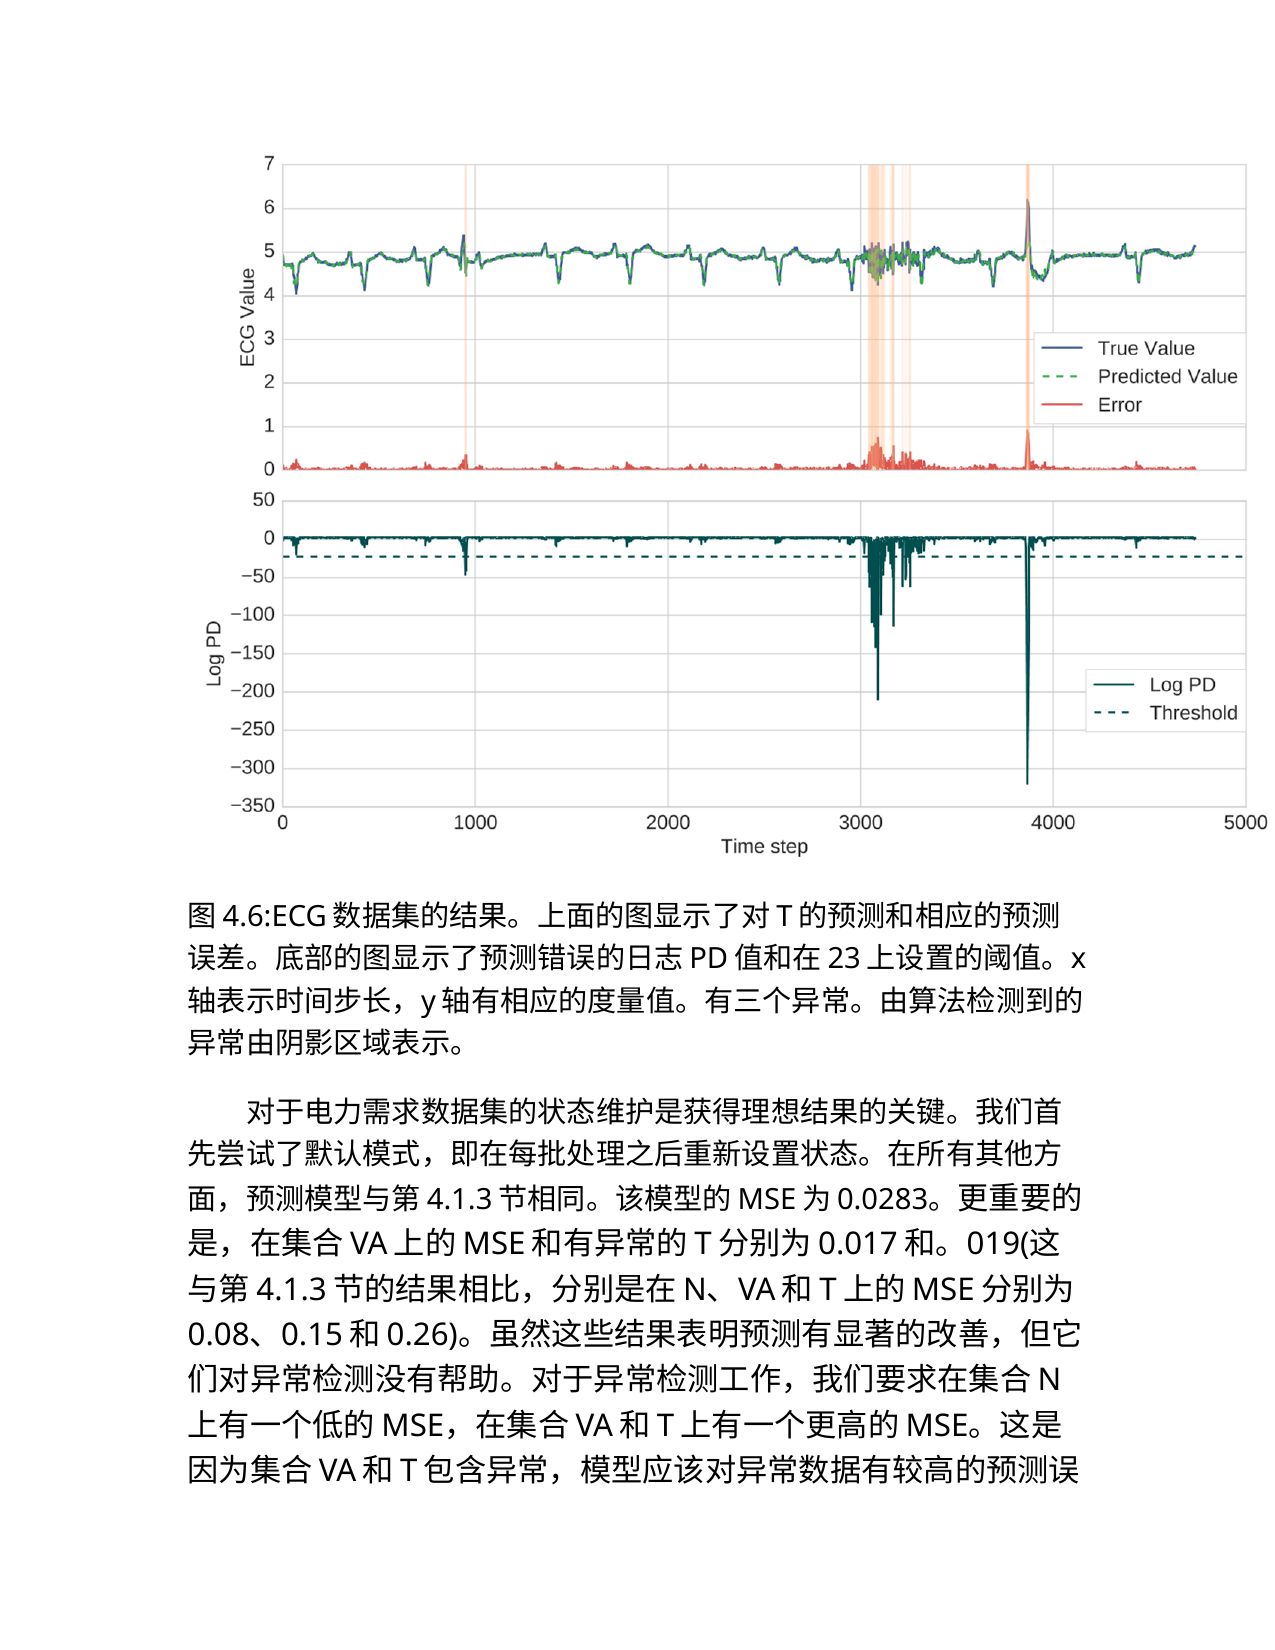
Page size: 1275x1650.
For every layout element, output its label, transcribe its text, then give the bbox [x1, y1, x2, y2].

picture [187, 150, 1275, 866]
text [187, 1088, 1087, 1491]
text 图4.6:ECG数据集的结果。上面的图显示了对T的预测和相应的预测误差。底部的图显示了预测错误的日志PD值和在23上设置的阈值。x轴表示时间步长，y轴有相应的度量值。有三个异常。由算法检测到的异常由阴影区域表示。 [187, 892, 1087, 1062]
